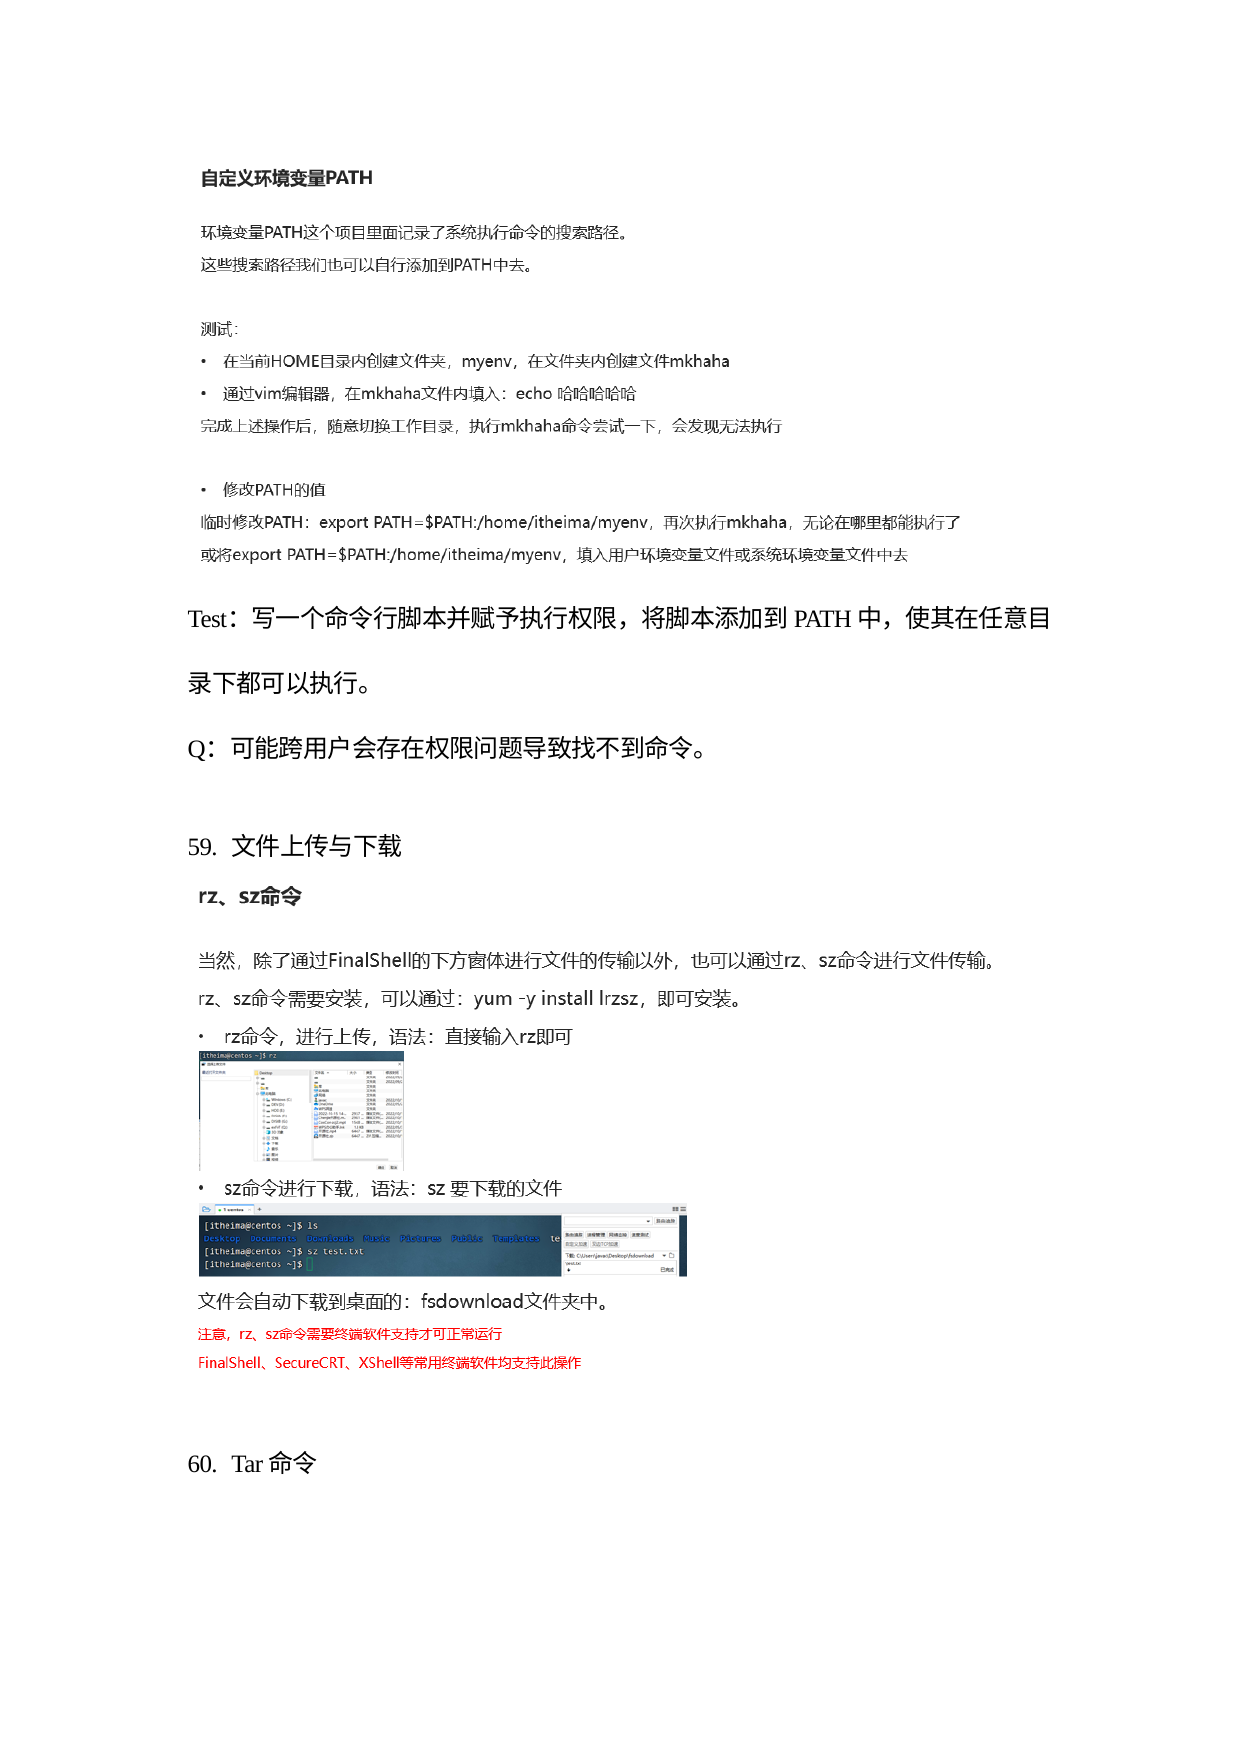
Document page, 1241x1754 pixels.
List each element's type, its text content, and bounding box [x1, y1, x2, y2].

text Q：可能跨用户会存在权限问题导致找不到命令。 [187, 714, 1053, 779]
picture [187, 877, 1053, 1383]
list 文件上传与下载 [187, 812, 1053, 877]
text Test：写一个命令行脚本并赋予执行权限，将脚本添加到PATH中，使其在任意目录下都可以执行。 [187, 584, 1053, 714]
picture [187, 162, 974, 582]
list Tar命令 [187, 1429, 1053, 1494]
